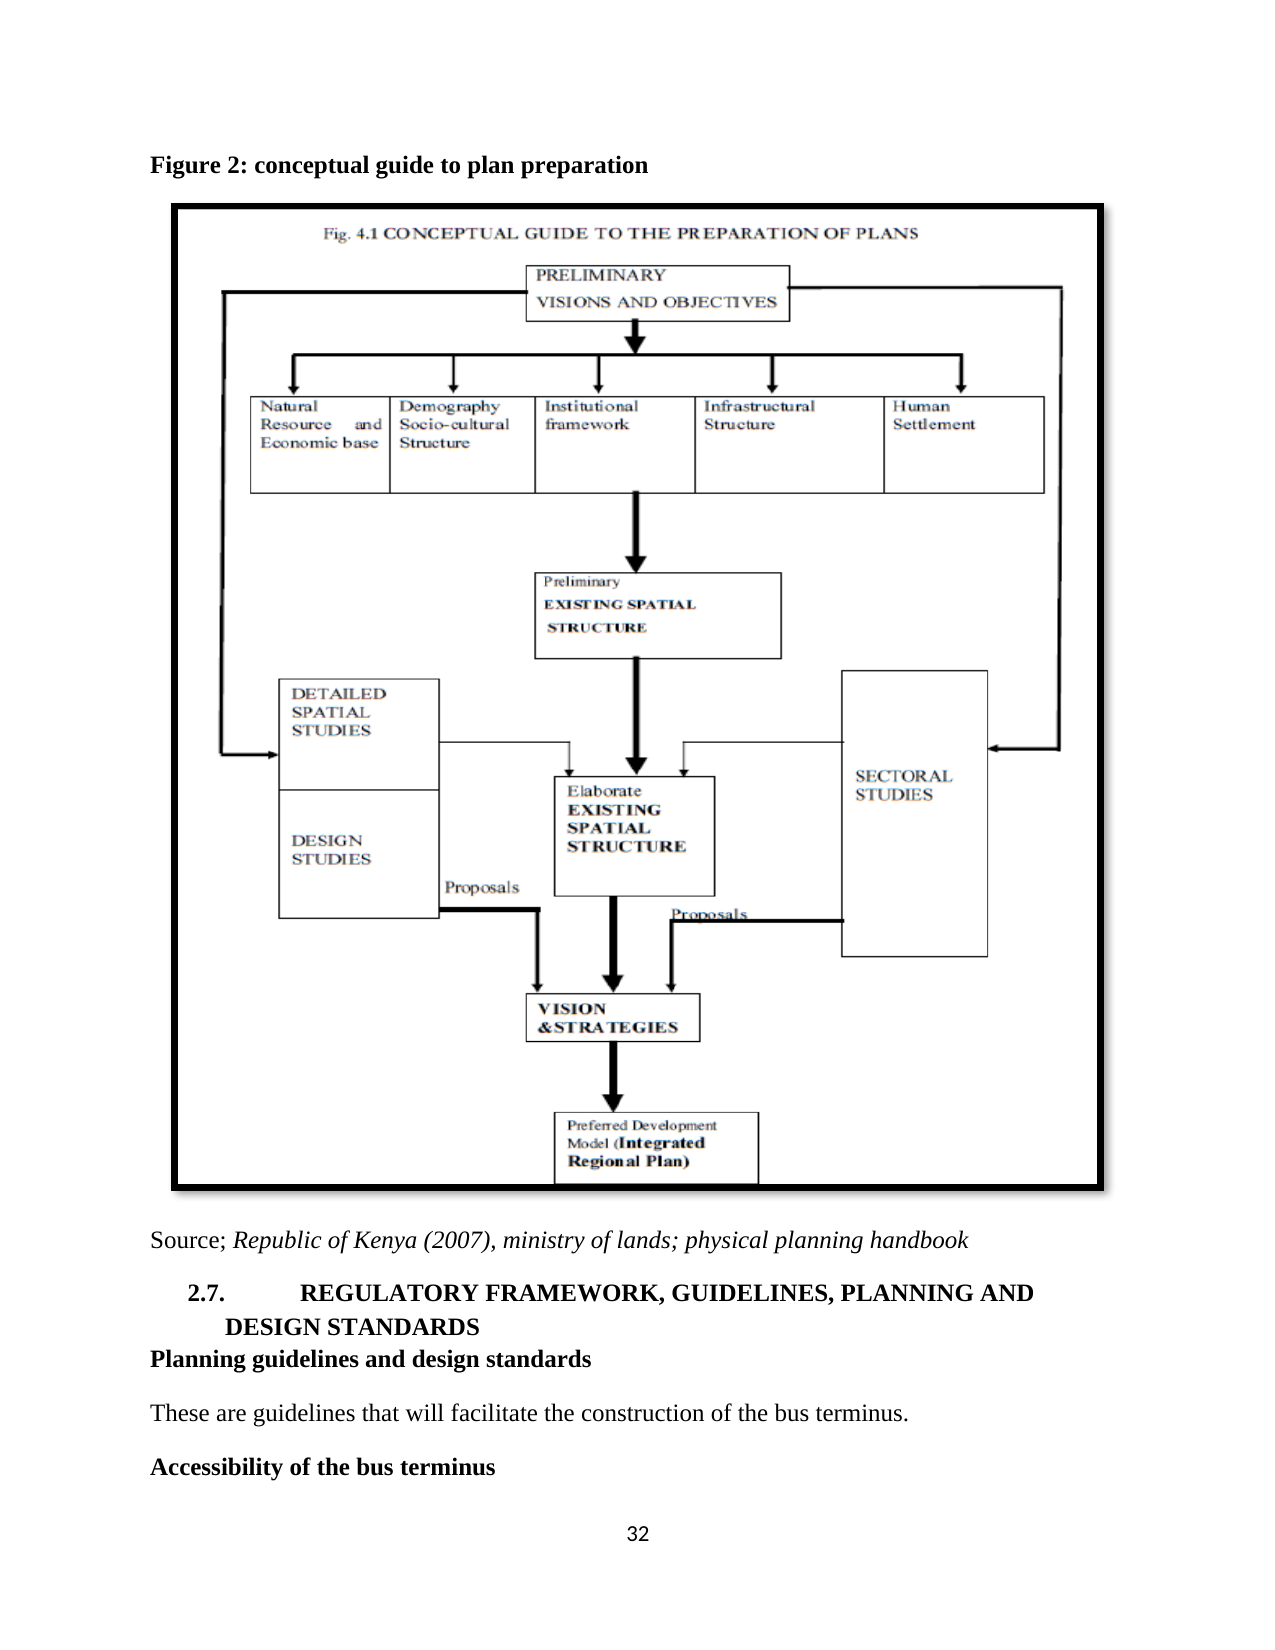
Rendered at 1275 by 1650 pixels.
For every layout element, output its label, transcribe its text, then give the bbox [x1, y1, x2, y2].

text Figure 2: conceptual guide to plan preparation [150, 150, 1125, 179]
subtitle REGULATORY FRAMEWORK, GUIDELINES, PLANNING AND DESIGN STANDARDS [187, 1278, 1125, 1340]
text These are guidelines that will facilitate the construction of the bus terminus. [150, 1398, 1125, 1427]
text Source; Republic of Kenya (2007), ministry of lands; physical planning handbook [150, 1225, 1125, 1253]
text Planning guidelines and design standards [150, 1344, 1125, 1373]
picture [178, 210, 1097, 1184]
text Accessibility of the bus terminus [150, 1452, 1125, 1481]
